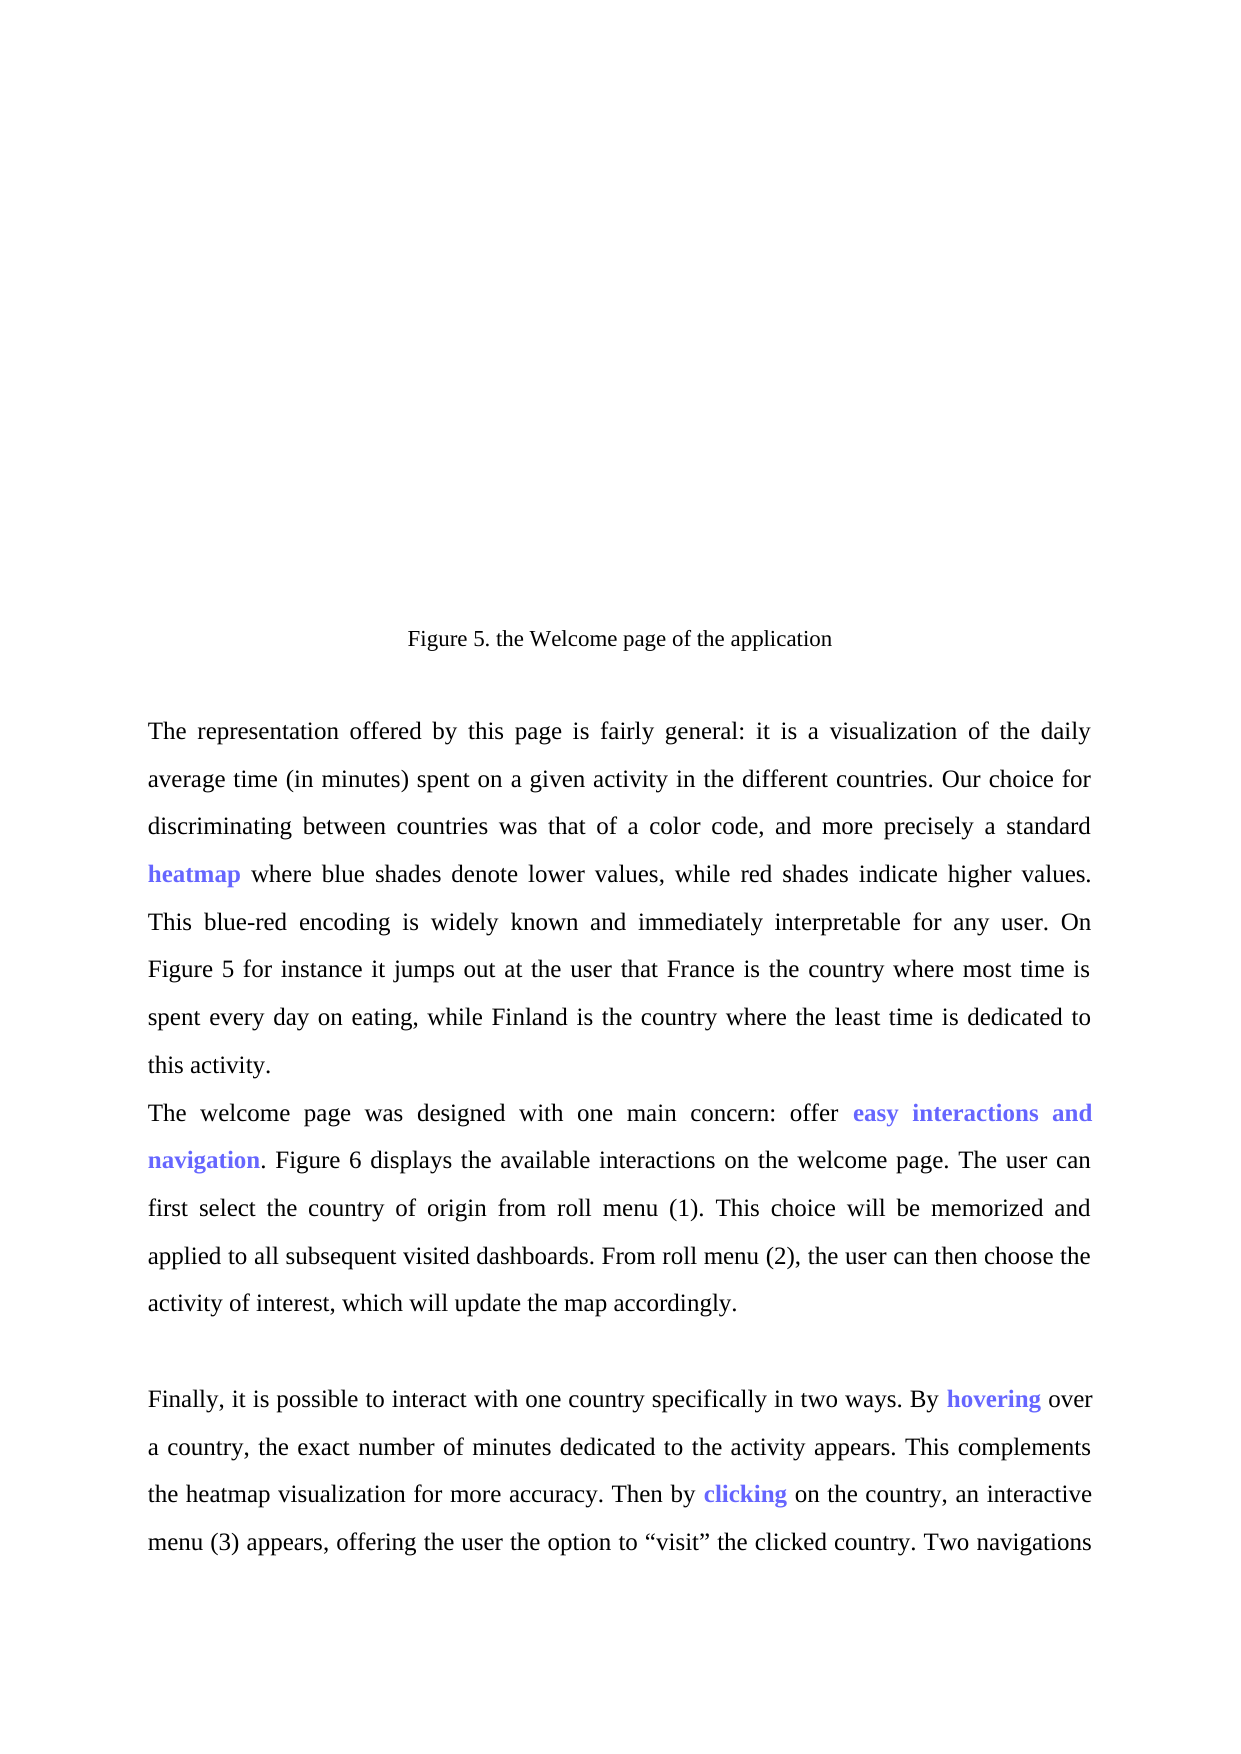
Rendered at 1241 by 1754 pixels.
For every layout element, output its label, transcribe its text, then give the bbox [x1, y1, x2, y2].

text Figure 5. the Welcome page of the application [148, 625, 1093, 651]
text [148, 1384, 1093, 1556]
text The welcome page was designed with one main concern: offer easy interactions and navigation. Figure 6 displays the available interactions on the welcome page. The user can first select the country of origin from roll menu (1). This choice will be memorized and applied to all subsequent visited dashboards. From roll menu (2), the user can then choose the activity of interest, which will update the map accordingly. [148, 1098, 1093, 1317]
text The representation offered by this page is fairly general: it is a visualization of the daily average time (in minutes) spent on a given activity in the different countries. Our choice for discriminating between countries was that of a color code, and more precisely a standard heatmap where blue shades denote lower values, while red shades indicate higher values. This blue-red encoding is widely known and immediately interpretable for any user. On Figure 5 for instance it jumps out at the user that France is the country where most time is spent every day on eating, while Finland is the country where the least time is dedicated to this activity. [148, 716, 1093, 1079]
